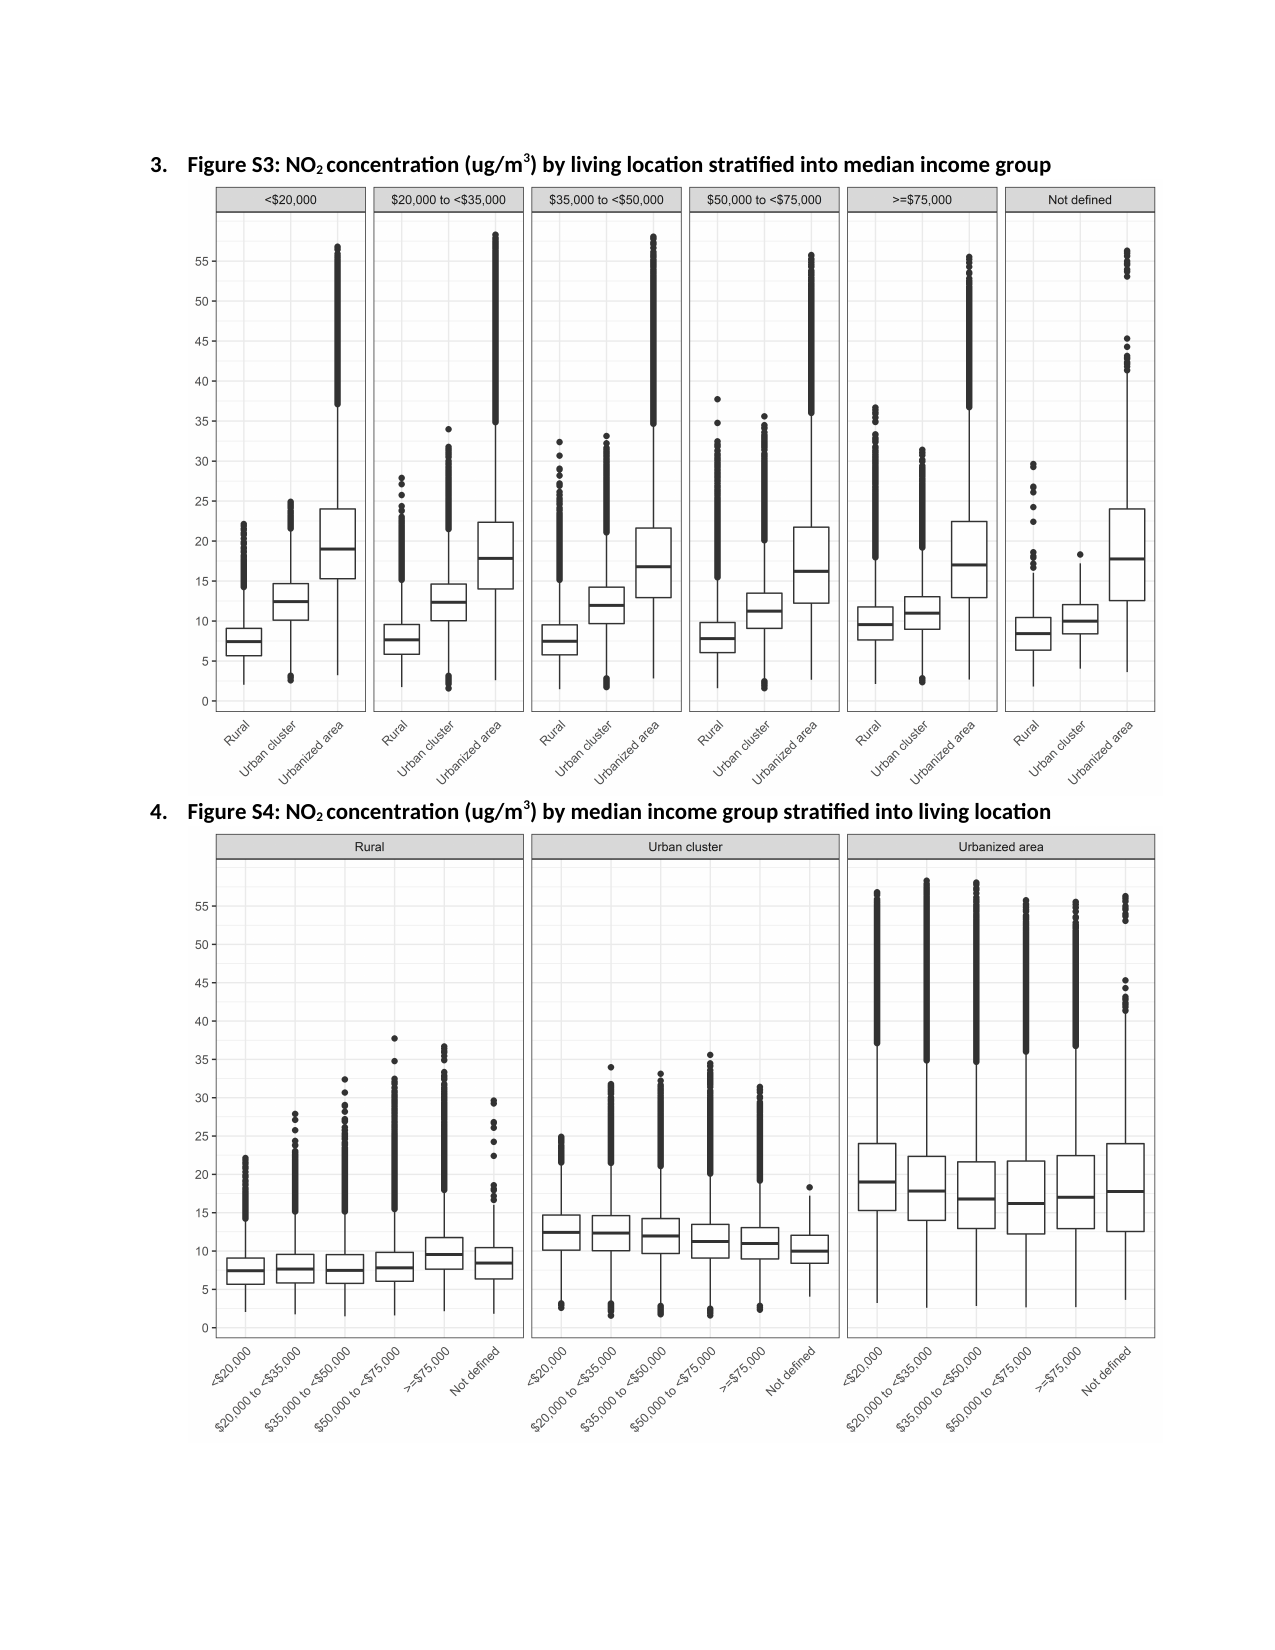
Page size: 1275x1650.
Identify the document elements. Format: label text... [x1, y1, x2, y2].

picture [187, 826, 1163, 1443]
picture [187, 179, 1163, 796]
